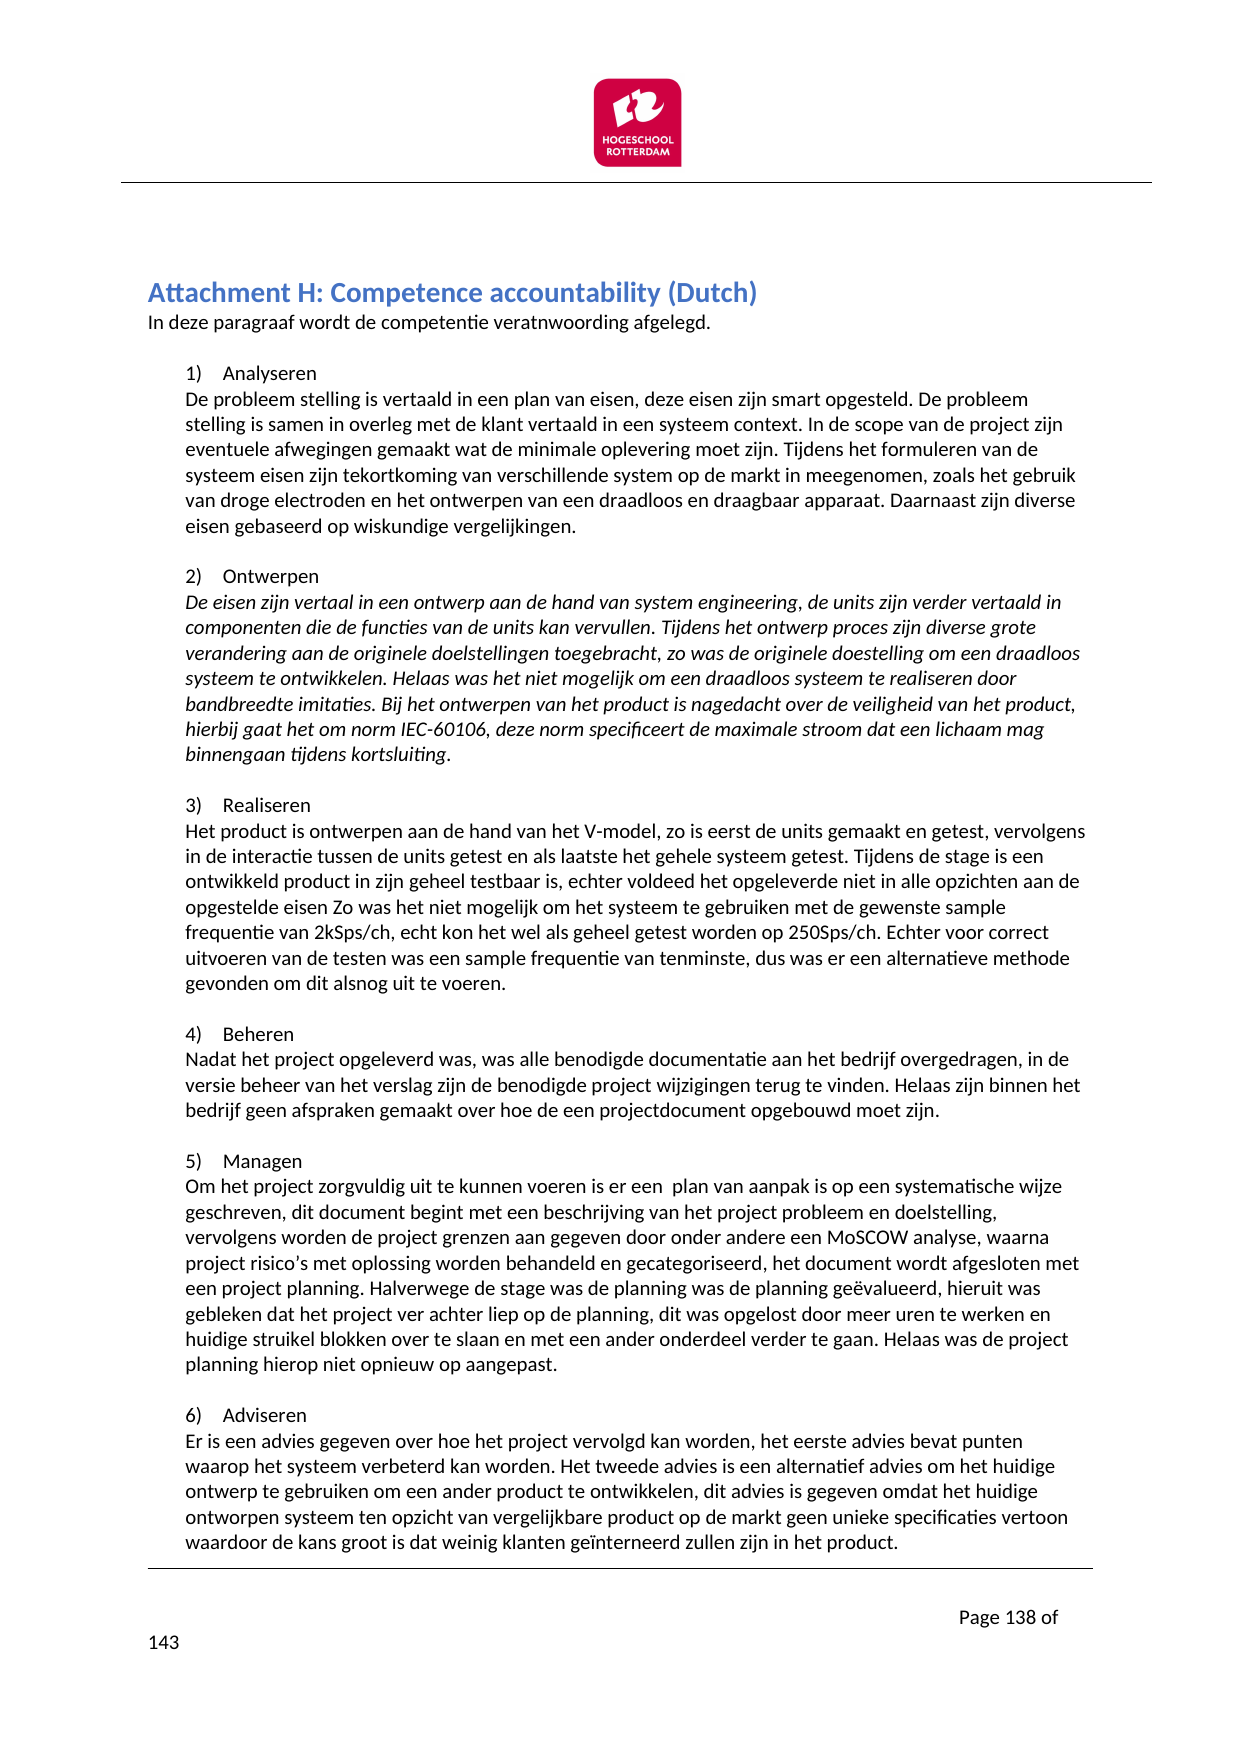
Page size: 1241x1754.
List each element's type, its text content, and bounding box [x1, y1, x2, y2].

text Er is een advies gegeven over hoe het project vervolgd kan worden, het eerste advies bevat punten waarop het systeem verbeterd kan worden. Het tweede advies is een alternatief advies om het huidige ontwerp te gebruiken om een ander product te ontwikkelen, dit advies is gegeven omdat het huidige ontworpen systeem ten opzicht van vergelijkbare product op de markt geen unieke specificaties vertoon waardoor de kans groot is dat weinig klanten geïnterneerd zullen zijn in het product. [185, 1428, 1093, 1555]
list Analyseren [185, 360, 1093, 386]
text Nadat het project opgeleverd was, was alle benodigde documentatie aan het bedrijf overgedragen, in de versie beheer van het verslag zijn de benodigde project wijzigingen terug te vinden. Helaas zijn binnen het bedrijf geen afspraken gemaakt over hoe de een projectdocument opgebouwd moet zijn. [185, 1047, 1093, 1123]
list Managen [185, 1148, 1093, 1174]
text In deze paragraaf wordt de competentie veratnwoording afgelegd. [148, 309, 1093, 335]
list Realiseren [185, 792, 1093, 818]
subtitle Attachment H: Competence accountability (Dutch) [148, 274, 1093, 309]
text Om het project zorgvuldig uit te kunnen voeren is er een plan van aanpak is op een systematische wijze geschreven, dit document begint met een beschrijving van het project probleem en doelstelling, vervolgens worden de project grenzen aan gegeven door onder andere een MoSCOW analyse, waarna project risico’s met oplossing worden behandeld en gecategoriseerd, het document wordt afgesloten met een project planning. Halverwege de stage was de planning was de planning geëvalueerd, hieruit was gebleken dat het project ver achter liep op de planning, dit was opgelost door meer uren te werken en huidige struikel blokken over te slaan en met een ander onderdeel verder te gaan. Helaas was de project planning hierop niet opnieuw op aangepast. [185, 1174, 1093, 1377]
list Ontwerpen [185, 564, 1093, 589]
list Adviseren [185, 1402, 1093, 1428]
picture [590, 73, 685, 173]
text Het product is ontwerpen aan de hand van het V-model, zo is eerst de units gemaakt en getest, vervolgens in de interactie tussen de units getest en als laatste het gehele systeem getest. Tijdens de stage is een ontwikkeld product in zijn geheel testbaar is, echter voldeed het opgeleverde niet in alle opzichten aan de opgestelde eisen Zo was het niet mogelijk om het systeem te gebruiken met de gewenste sample frequentie van 2kSps/ch, echt kon het wel als geheel getest worden op 250Sps/ch. Echter voor correct uitvoeren van de testen was een sample frequentie van tenminste, dus was er een alternatieve methode gevonden om dit alsnog uit te voeren. [185, 818, 1093, 996]
text De eisen zijn vertaal in een ontwerp aan de hand van system engineering, de units zijn verder vertaald in componenten die de functies van de units kan vervullen. Tijdens het ontwerp proces zijn diverse grote verandering aan de originele doelstellingen toegebracht, zo was de originele doestelling om een draadloos systeem te ontwikkelen. Helaas was het niet mogelijk om een draadloos systeem te realiseren door bandbreedte imitaties. Bij het ontwerpen van het product is nagedacht over de veiligheid van het product, hierbij gaat het om norm IEC-60106, deze norm specificeert de maximale stroom dat een lichaam mag binnengaan tijdens kortsluiting. [185, 589, 1093, 767]
text De probleem stelling is vertaald in een plan van eisen, deze eisen zijn smart opgesteld. De probleem stelling is samen in overleg met de klant vertaald in een systeem context. In de scope van de project zijn eventuele afwegingen gemaakt wat de minimale oplevering moet zijn. Tijdens het formuleren van de systeem eisen zijn tekortkoming van verschillende system op de markt in meegenomen, zoals het gebruik van droge electroden en het ontwerpen van een draadloos en draagbaar apparaat. Daarnaast zijn diverse eisen gebaseerd op wiskundige vergelijkingen. [185, 386, 1093, 538]
list Beheren [185, 1021, 1093, 1047]
